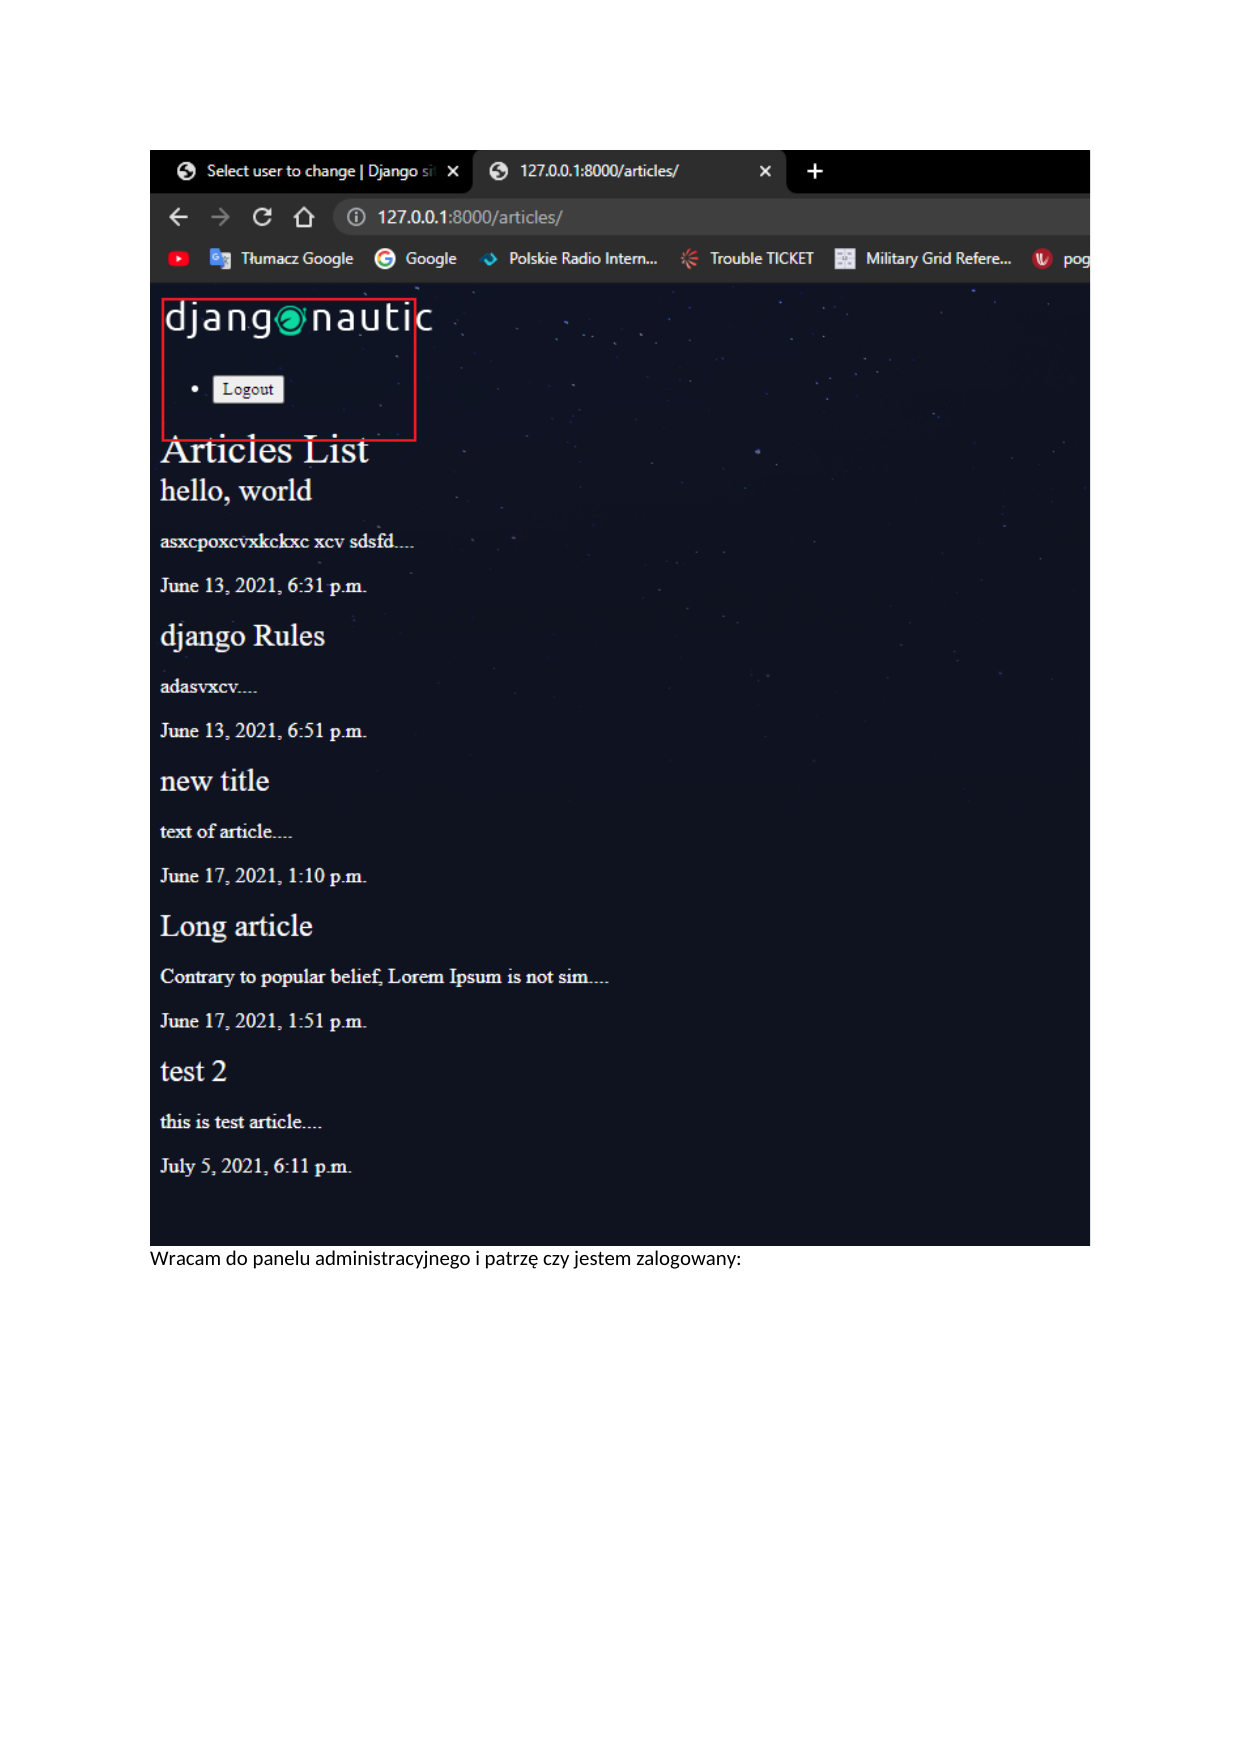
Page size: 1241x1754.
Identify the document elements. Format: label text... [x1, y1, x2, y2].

text Wracam do panelu administracyjnego i patrzę czy jestem zalogowany: [150, 1246, 1090, 1271]
picture [150, 150, 1091, 1246]
